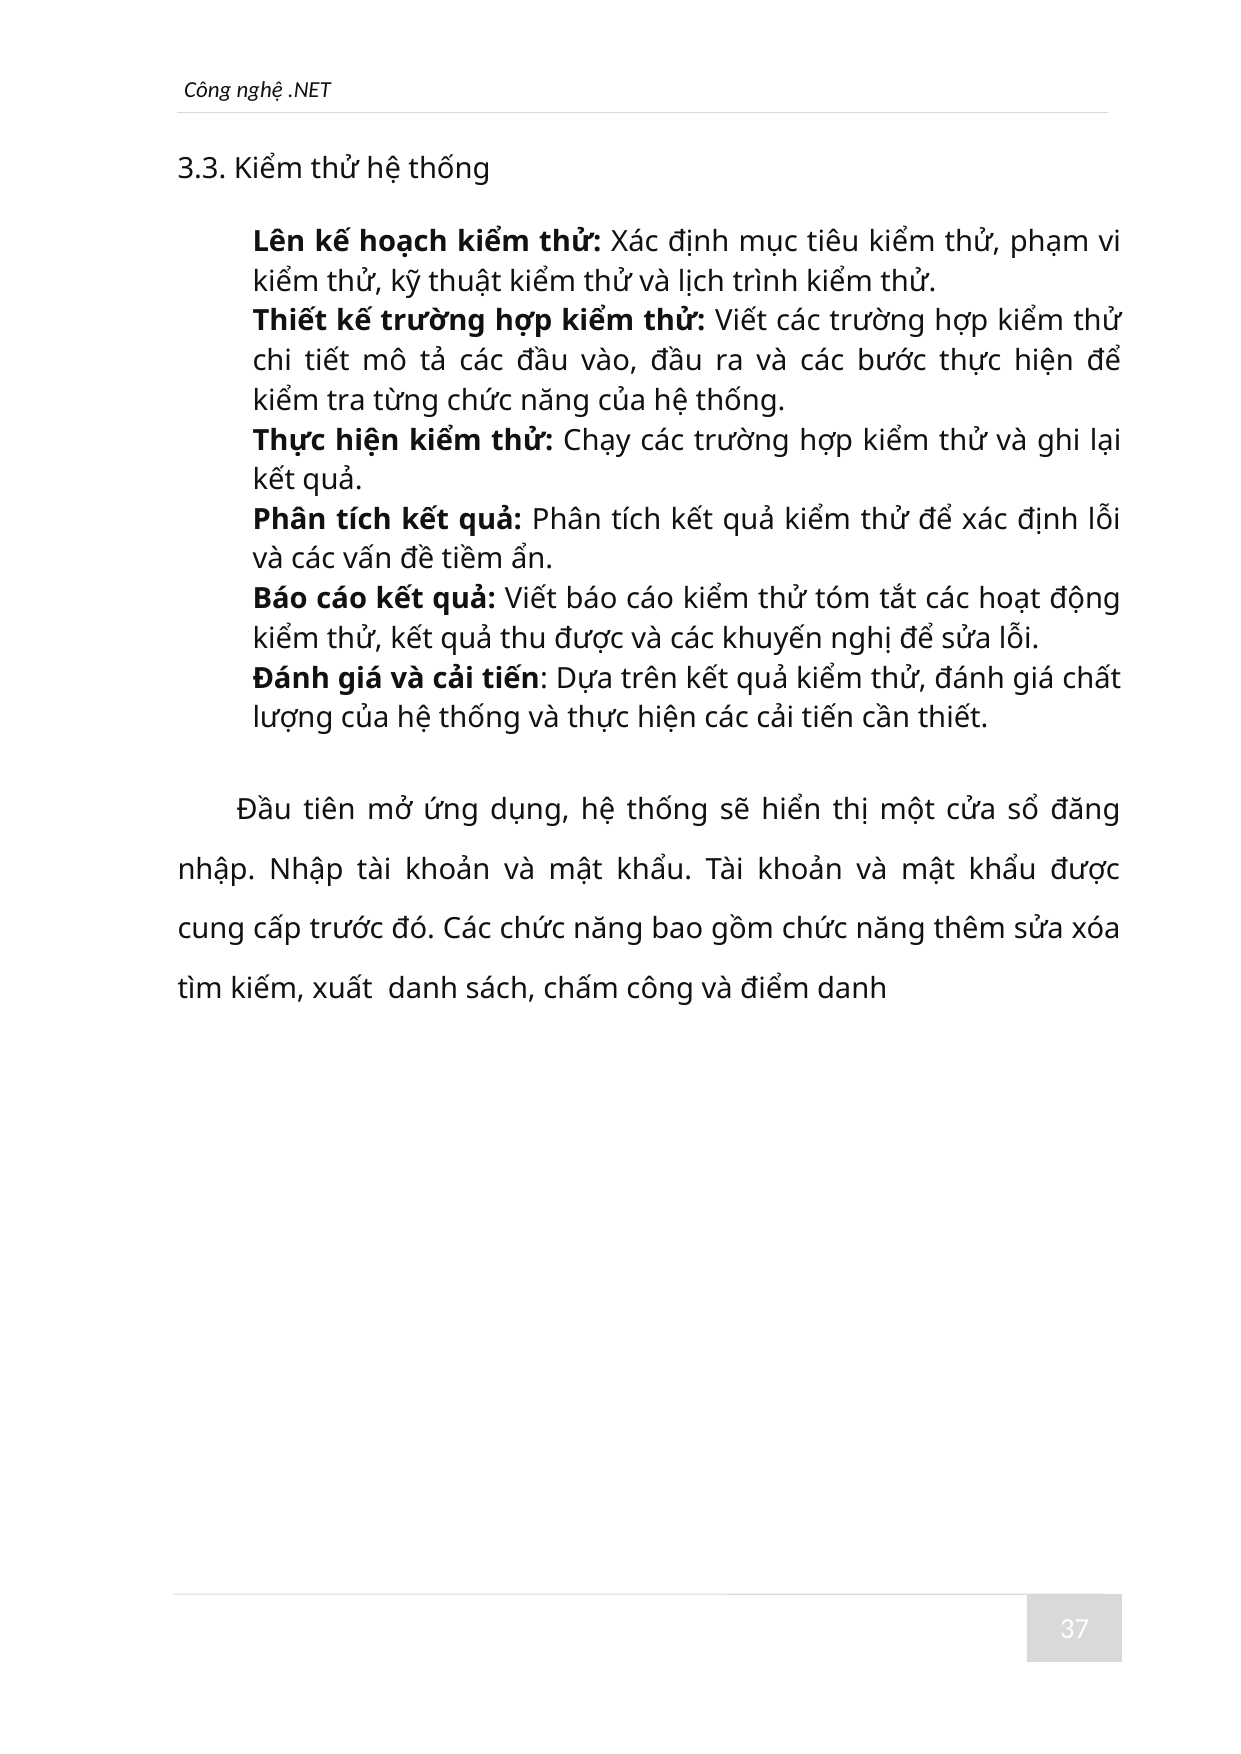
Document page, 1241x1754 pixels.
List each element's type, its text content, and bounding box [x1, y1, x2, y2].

subtitle 3.3. Kiểm thử hệ thống [177, 148, 1122, 187]
text Đầu tiên mở ứng dụng, hệ thống sẽ hiển thị một cửa sổ đăng nhập. Nhập tài khoản và mật khẩu. Tài khoản và mật khẩu được cung cấp trước đó. Các chức năng bao gồm chức năng thêm sửa xóa tìm kiếm, xuất danh sách, chấm công và điểm danh [177, 788, 1122, 1007]
text Lên kế hoạch kiểm thử: Xác định mục tiêu kiểm thử, phạm vi kiểm thử, kỹ thuật kiểm thử và lịch trình kiểm thử. [252, 220, 1122, 300]
text Thiết kế trường hợp kiểm thử: Viết các trường hợp kiểm thử chi tiết mô tả các đầu vào, đầu ra và các bước thực hiện để kiểm tra từng chức năng của hệ thống. [252, 300, 1122, 419]
text Thực hiện kiểm thử: Chạy các trường hợp kiểm thử và ghi lại kết quả. [252, 419, 1122, 498]
text Báo cáo kết quả: Viết báo cáo kiểm thử tóm tắt các hoạt động kiểm thử, kết quả thu được và các khuyến nghị để sửa lỗi. [252, 577, 1122, 657]
text Đánh giá và cải tiến: Dựa trên kết quả kiểm thử, đánh giá chất lượng của hệ thống và thực hiện các cải tiến cần thiết. [252, 657, 1122, 736]
text Phân tích kết quả: Phân tích kết quả kiểm thử để xác định lỗi và các vấn đề tiềm ẩn. [252, 498, 1122, 577]
